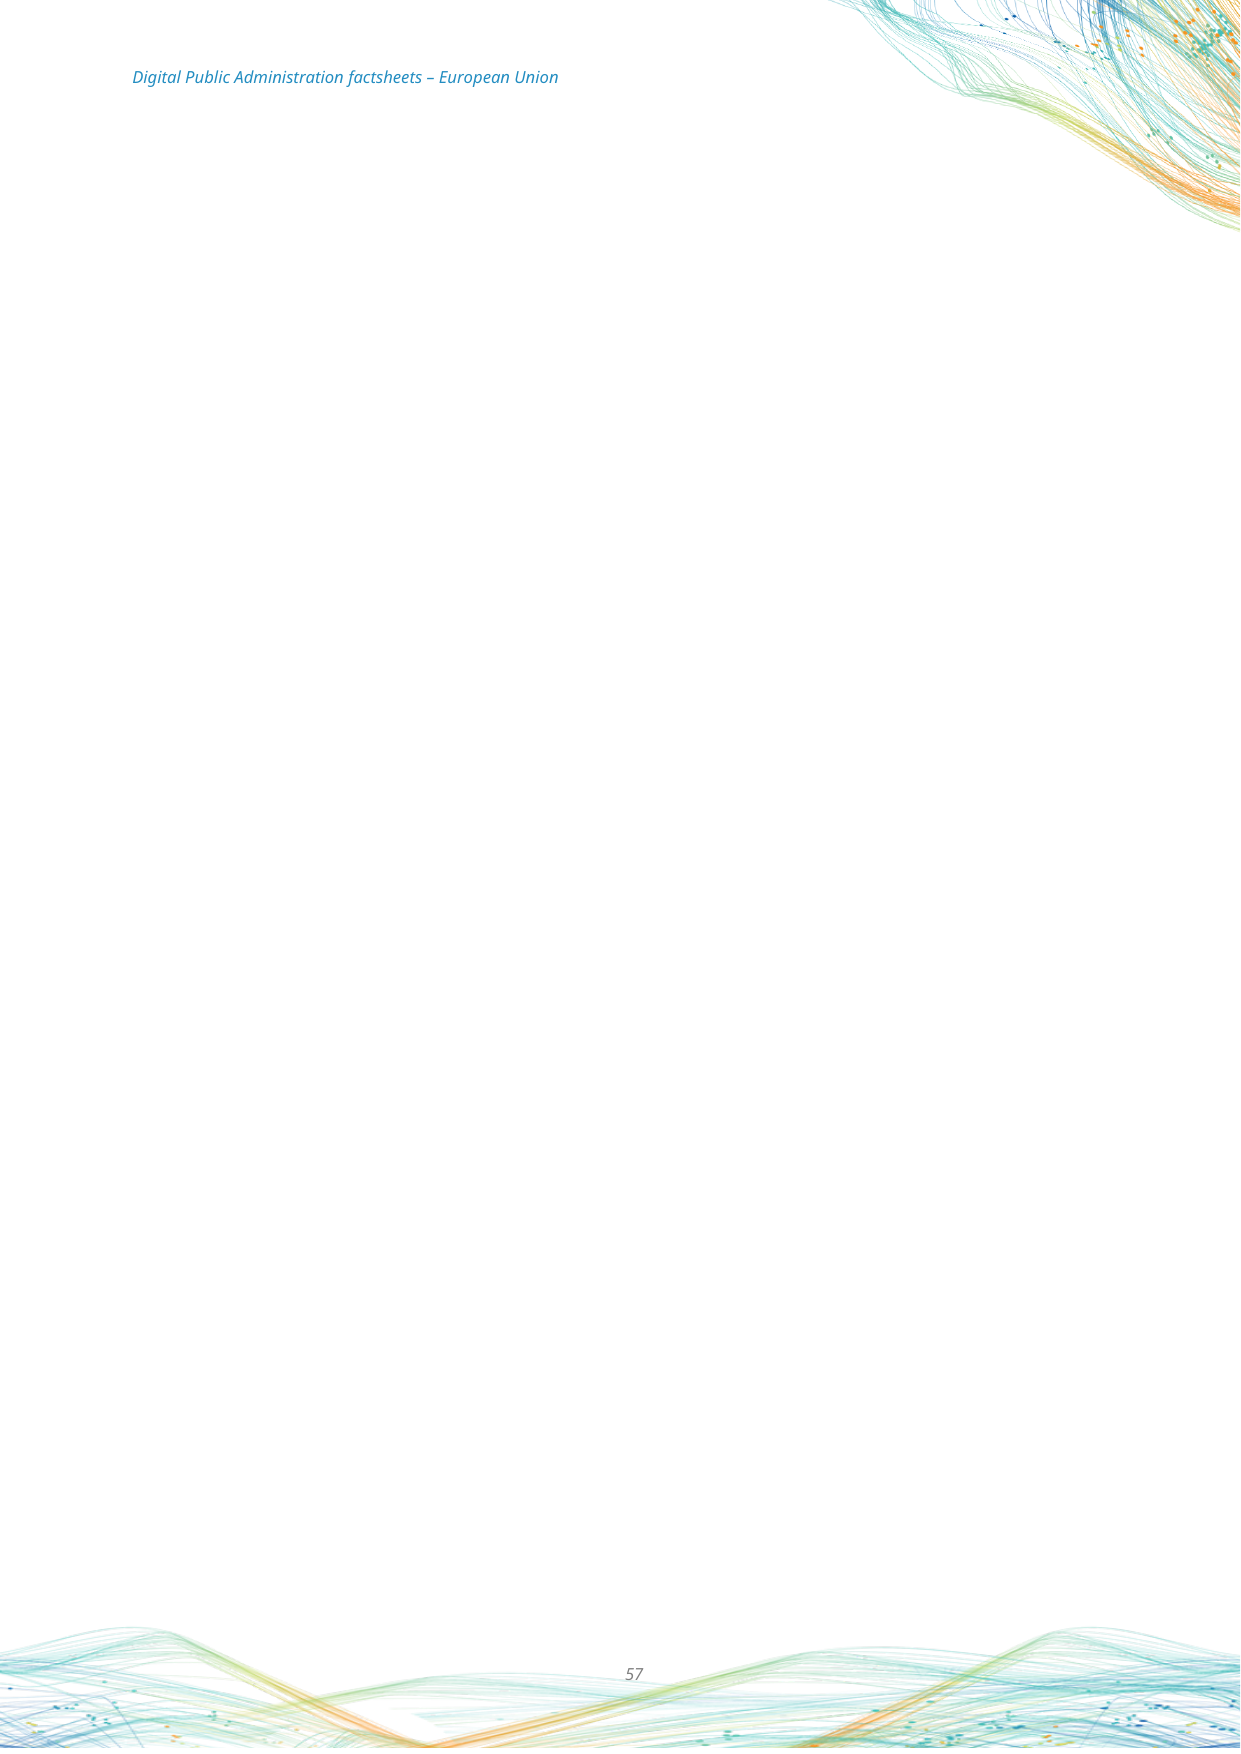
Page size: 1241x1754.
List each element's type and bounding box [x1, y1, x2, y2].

picture [0, 1602, 1241, 1748]
picture [815, 0, 1241, 250]
